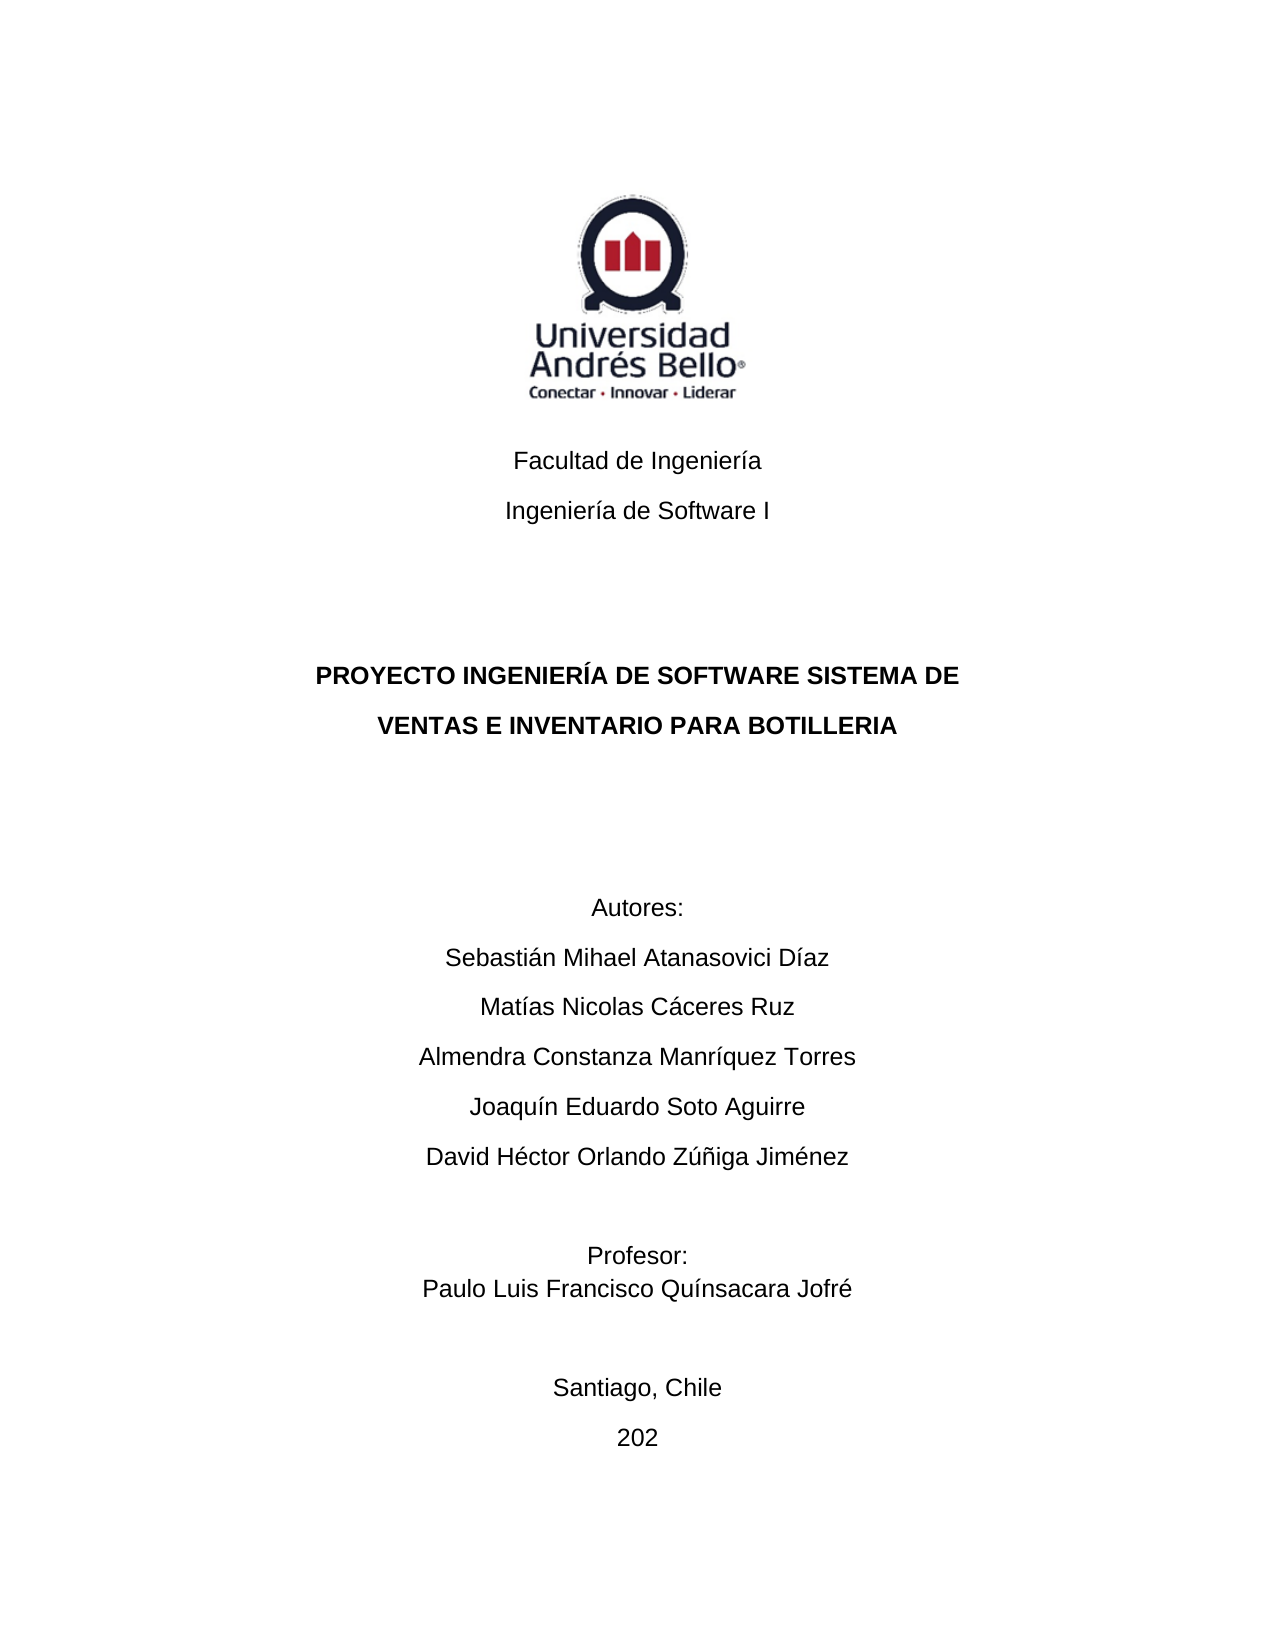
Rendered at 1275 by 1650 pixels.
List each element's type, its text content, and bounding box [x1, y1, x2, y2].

text Facultad de Ingeniería [148, 446, 1127, 475]
text Sebastián Mihael Atanasovici Díaz [148, 943, 1127, 971]
text David Héctor Orlando Zúñiga Jiménez [148, 1141, 1127, 1170]
text PROYECTO INGENIERÍA DE SOFTWARE SISTEMA DE [148, 661, 1127, 690]
text VENTAS E INVENTARIO PARA BOTILLERIA [148, 711, 1127, 740]
text Almendra Constanza Manríquez Torres [148, 1042, 1127, 1071]
text Autores: [148, 893, 1127, 922]
text Joaquín Eduardo Soto Aguirre [148, 1092, 1127, 1121]
text Matías Nicolas Cáceres Ruz [148, 992, 1127, 1021]
text Profesor: Paulo Luis Francisco Quínsacara Jofré [148, 1241, 1127, 1303]
picture [488, 147, 787, 447]
text Santiago, Chile [148, 1373, 1127, 1402]
text 202 [148, 1423, 1127, 1452]
text Ingeniería de Software I [148, 496, 1127, 524]
